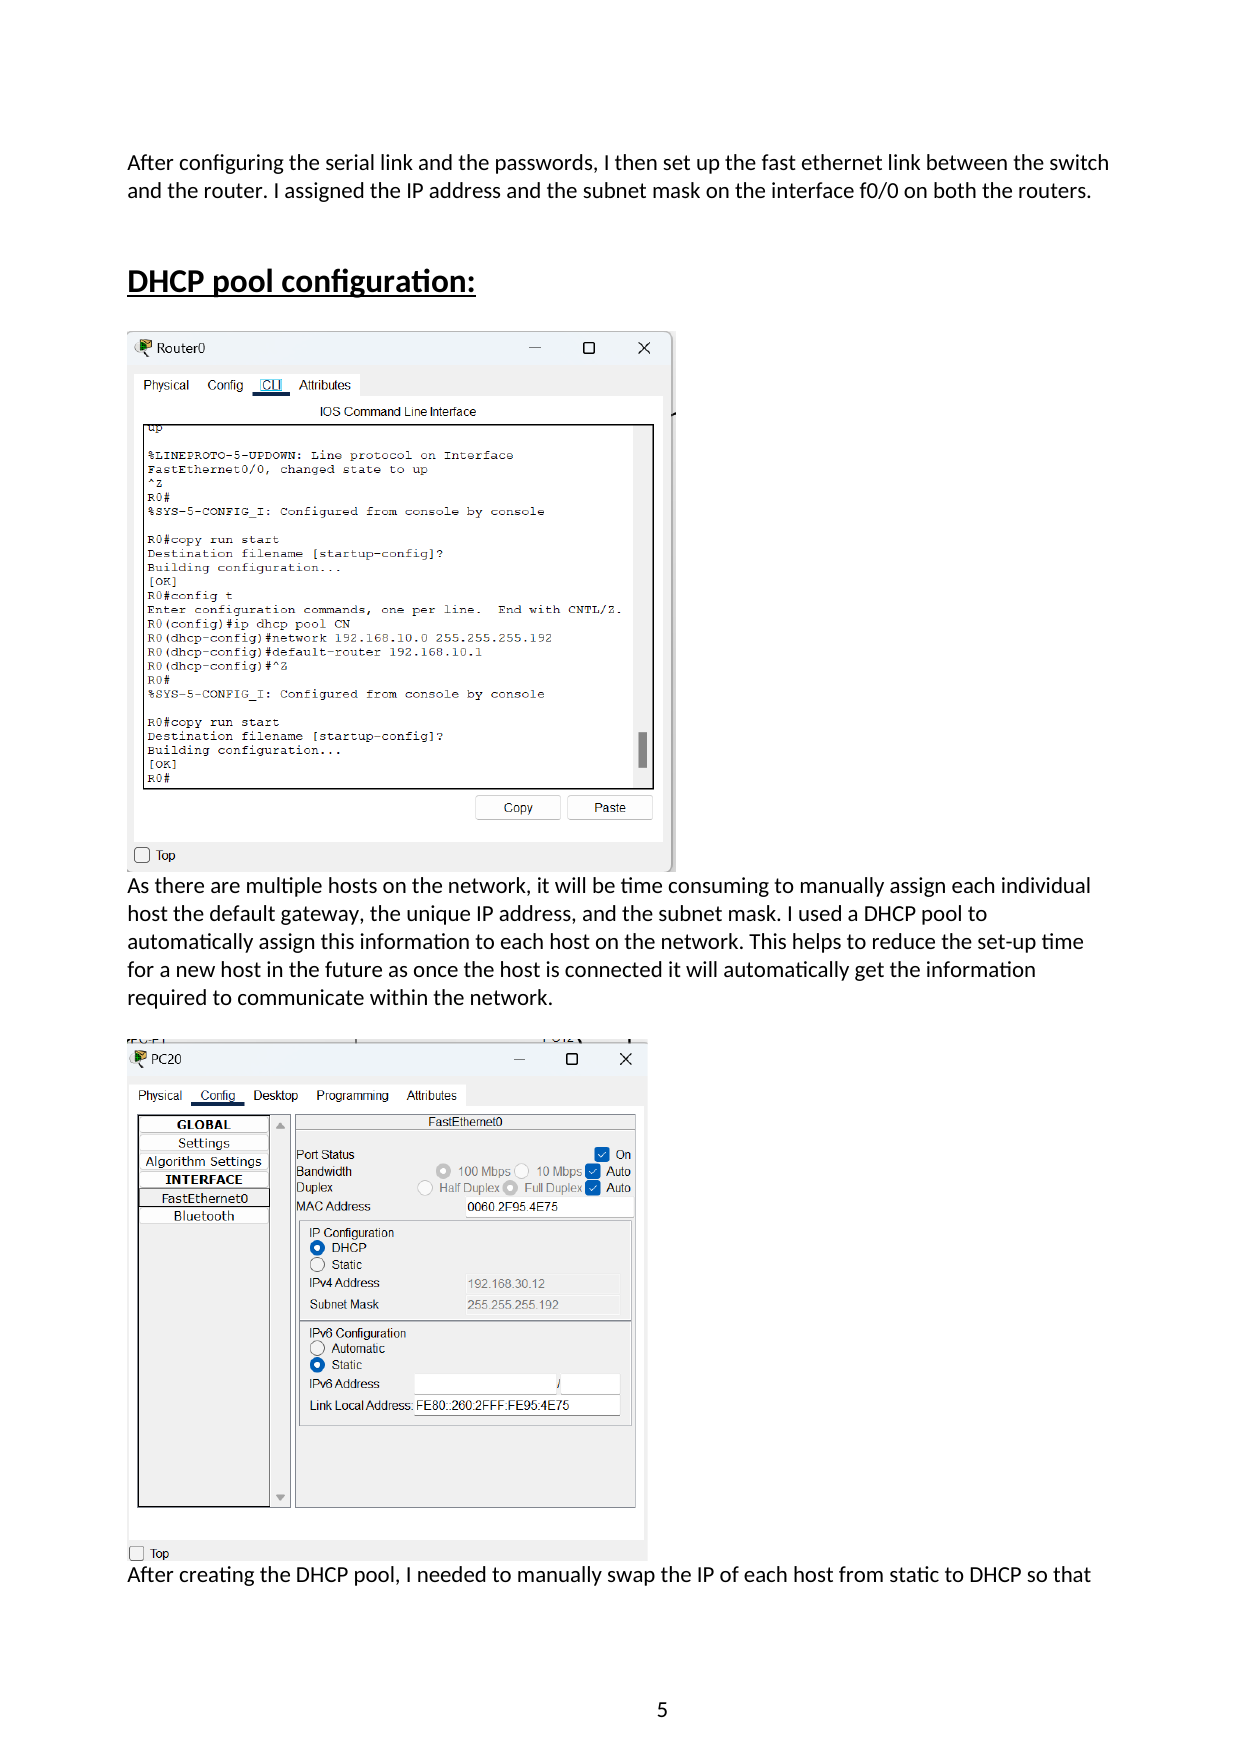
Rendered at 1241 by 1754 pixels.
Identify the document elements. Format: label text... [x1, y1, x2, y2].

text DHCP pool configuration: [127, 260, 1113, 301]
picture [127, 331, 676, 872]
text After configuring the serial link and the passwords, I then set up the fast ethernet link between the switch and the router. I assigned the IP address and the subnet mask on the interface f0/0 on both the routers. [127, 148, 1113, 204]
picture [127, 1039, 648, 1561]
text As there are multiple hosts on the network, it will be time consuming to manually assign each individual host the default gateway, the unique IP address, and the subnet mask. I used a DHCP pool to automatically assign this information to each host on the network. This helps to reduce the set-up time for a new host in the future as once the host is connected it will automatically get the information required to communicate within the network. [127, 871, 1113, 1011]
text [127, 1560, 1113, 1588]
